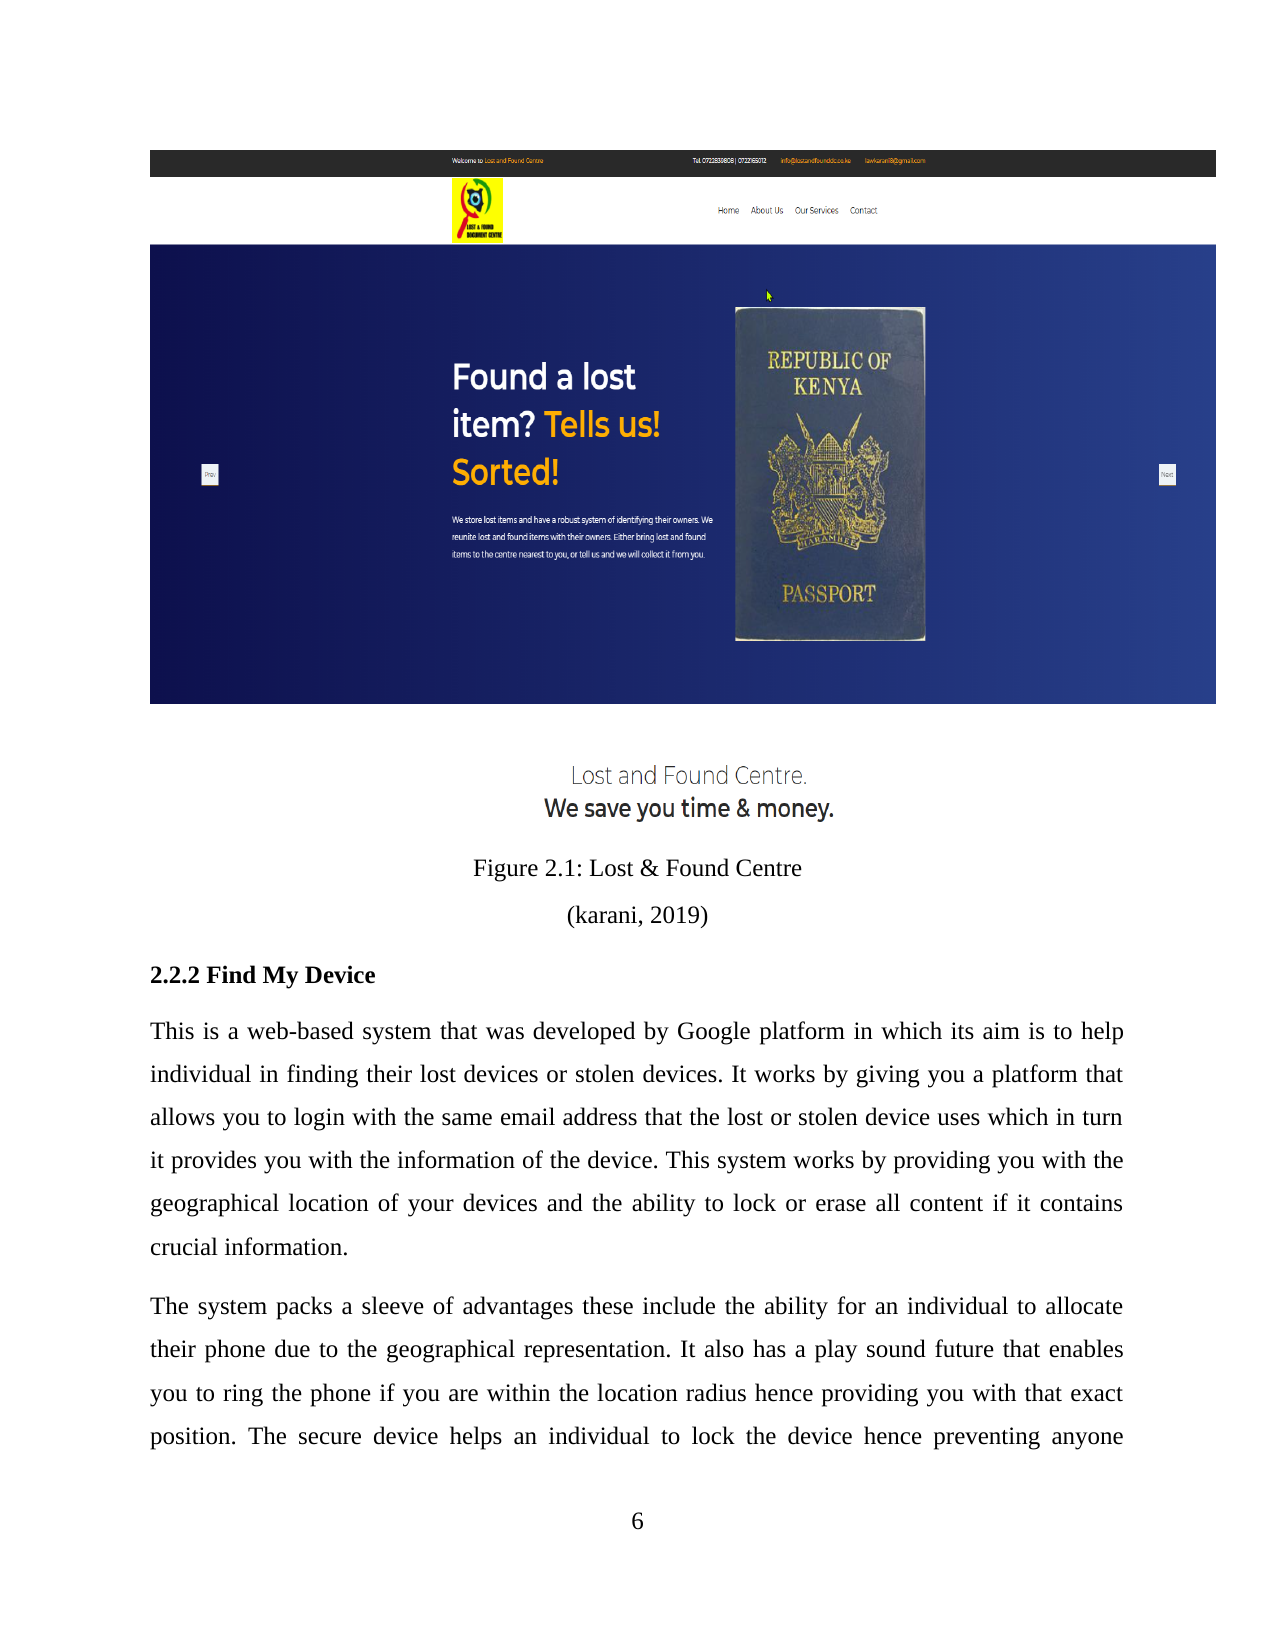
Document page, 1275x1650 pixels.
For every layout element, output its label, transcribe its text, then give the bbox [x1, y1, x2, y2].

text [150, 1291, 1125, 1449]
text This is a web-based system that was developed by Google platform in which its aim is to help individual in finding their lost devices or stolen devices. It works by giving you a platform that allows you to login with the same email address that the lost or stolen device uses which in turn it provides you with the information of the device. This system works by providing you with the geographical location of your devices and the ability to lock or erase all content if it contains crucial information. [150, 1016, 1125, 1260]
picture [150, 150, 1216, 822]
subtitle Find My Device [150, 960, 1125, 989]
